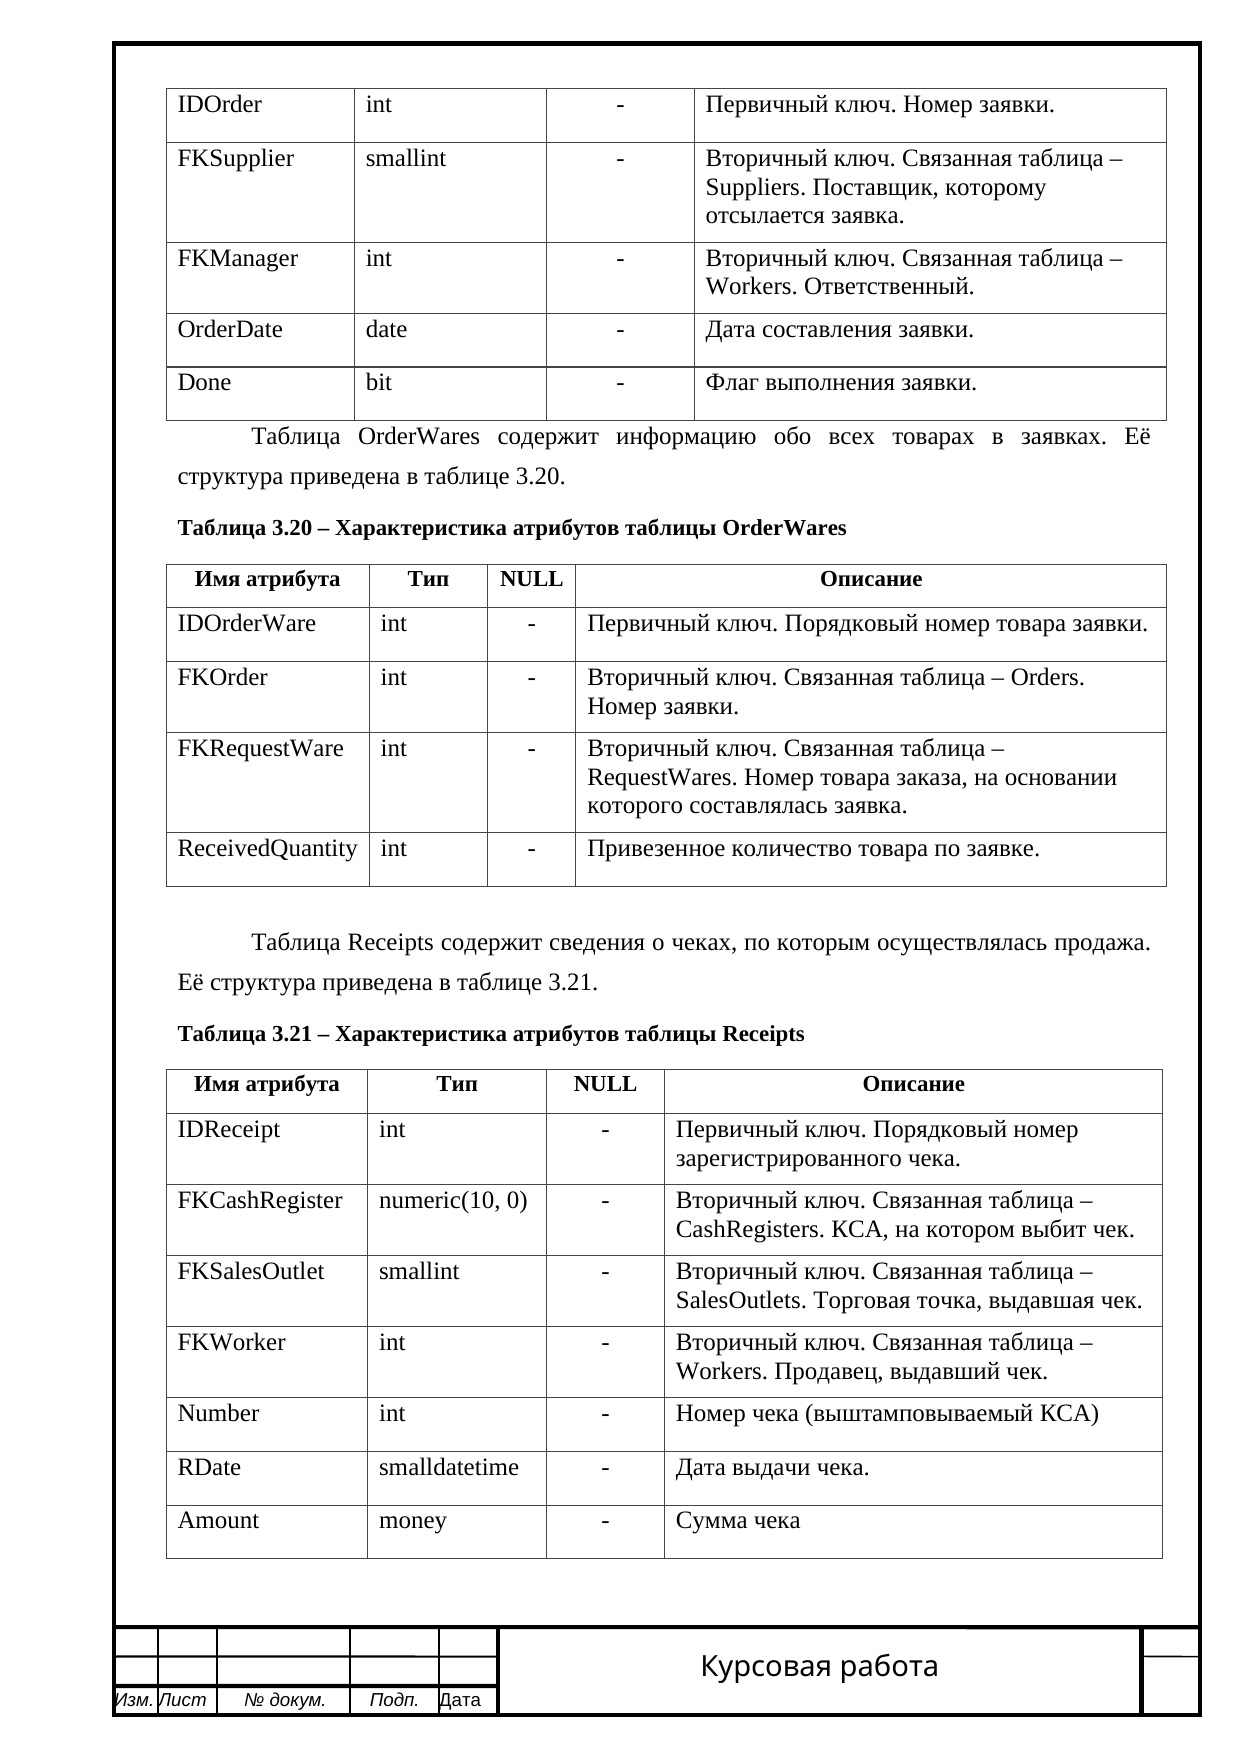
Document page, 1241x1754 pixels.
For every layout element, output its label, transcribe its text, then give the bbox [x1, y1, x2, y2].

text Таблица Receipts содержит сведения о чеках, по которым осуществлялась продажа. Её структура приведена в таблице 3.21. [177, 927, 1152, 996]
table_cell int [368, 1327, 546, 1397]
table_cell Первичный ключ. Порядковый номер товара заявки. [576, 608, 1166, 661]
table_header Тип [370, 565, 487, 607]
table_cell - [547, 368, 694, 420]
text Таблица OrderWares содержит информацию обо всех товарах в заявках. Её структура приведена в таблице 3.20. [177, 421, 1152, 490]
table_cell Сумма чека [665, 1506, 1162, 1558]
table_cell Первичный ключ. Номер заявки. [695, 89, 1166, 142]
table_header NULL [547, 1070, 664, 1113]
table_cell - [547, 314, 694, 366]
table_header Имя атрибута [167, 1070, 367, 1113]
table_cell OrderDate [167, 314, 354, 366]
table_cell Вторичный ключ. Связанная таблица – CashRegisters. КСА, на котором выбит чек. [665, 1185, 1162, 1255]
table_cell - [488, 608, 575, 661]
table_cell Вторичный ключ. Связанная таблица – SalesOutlets. Торговая точка, выдавшая чек. [665, 1256, 1162, 1326]
table_cell - [547, 243, 694, 313]
table_cell IDOrderWare [167, 608, 369, 661]
table_cell date [355, 314, 546, 366]
table_cell Первичный ключ. Порядковый номер зарегистрированного чека. [665, 1114, 1162, 1184]
table_cell RDate [167, 1452, 367, 1504]
table_cell int [355, 89, 546, 142]
table_cell int [370, 833, 487, 886]
table_header Тип [368, 1070, 546, 1113]
table_cell - [547, 89, 694, 142]
table_header Имя атрибута [167, 565, 369, 607]
table_cell Amount [167, 1506, 367, 1558]
table_cell FKSupplier [167, 143, 354, 242]
table_cell Вторичный ключ. Связанная таблица – Suppliers. Поставщик, которому отсылается заявка. [695, 143, 1166, 242]
table_cell - [547, 1327, 664, 1397]
table_cell - [547, 143, 694, 242]
table_cell - [547, 1452, 664, 1504]
table_cell FKSalesOutlet [167, 1256, 367, 1326]
table_cell Вторичный ключ. Связанная таблица – Workers. Ответственный. [695, 243, 1166, 313]
table_cell Вторичный ключ. Связанная таблица – Orders. Номер заявки. [576, 662, 1166, 732]
table_cell int [355, 243, 546, 313]
table_cell money [368, 1506, 546, 1558]
table_cell FKOrder [167, 662, 369, 732]
table_cell IDOrder [167, 89, 354, 142]
table_cell FKRequestWare [167, 733, 369, 832]
table_cell Номер чека (выштамповываемый КСА) [665, 1398, 1162, 1451]
table_cell smallint [355, 143, 546, 242]
table_cell - [547, 1256, 664, 1326]
title Таблица 3.20 – Характеристика атрибутов таблицы OrderWares [177, 514, 1152, 541]
table_cell - [547, 1506, 664, 1558]
table_cell - [488, 833, 575, 886]
table_cell int [368, 1114, 546, 1184]
table_cell - [547, 1114, 664, 1184]
table_header Описание [665, 1070, 1162, 1113]
table_cell smallint [368, 1256, 546, 1326]
table_cell Number [167, 1398, 367, 1451]
table_cell bit [355, 368, 546, 420]
table_cell - [488, 662, 575, 732]
table_cell smalldatetime [368, 1452, 546, 1504]
table_cell ReceivedQuantity [167, 833, 369, 886]
table_cell int [370, 608, 487, 661]
table_cell Флаг выполнения заявки. [695, 368, 1166, 420]
table_cell numeric(10, 0) [368, 1185, 546, 1255]
table_cell int [368, 1398, 546, 1451]
table_cell - [547, 1185, 664, 1255]
table_cell Вторичный ключ. Связанная таблица – RequestWares. Номер товара заказа, на основании которого составлялась заявка. [576, 733, 1166, 832]
title Таблица 3.21 – Характеристика атрибутов таблицы Receipts [177, 1020, 1152, 1046]
table_cell Вторичный ключ. Связанная таблица – Workers. Продавец, выдавший чек. [665, 1327, 1162, 1397]
table_cell Дата выдачи чека. [665, 1452, 1162, 1504]
table_cell FKCashRegister [167, 1185, 367, 1255]
table_cell IDReceipt [167, 1114, 367, 1184]
table_cell FKWorker [167, 1327, 367, 1397]
table_cell - [488, 733, 575, 832]
table_cell int [370, 662, 487, 732]
table_cell Привезенное количество товара по заявке. [576, 833, 1166, 886]
table_cell Дата составления заявки. [695, 314, 1166, 366]
table_cell int [370, 733, 487, 832]
table_header Описание [576, 565, 1166, 607]
table_cell - [547, 1398, 664, 1451]
table_header NULL [488, 565, 575, 607]
table_cell Done [167, 368, 354, 420]
table_cell FKManager [167, 243, 354, 313]
